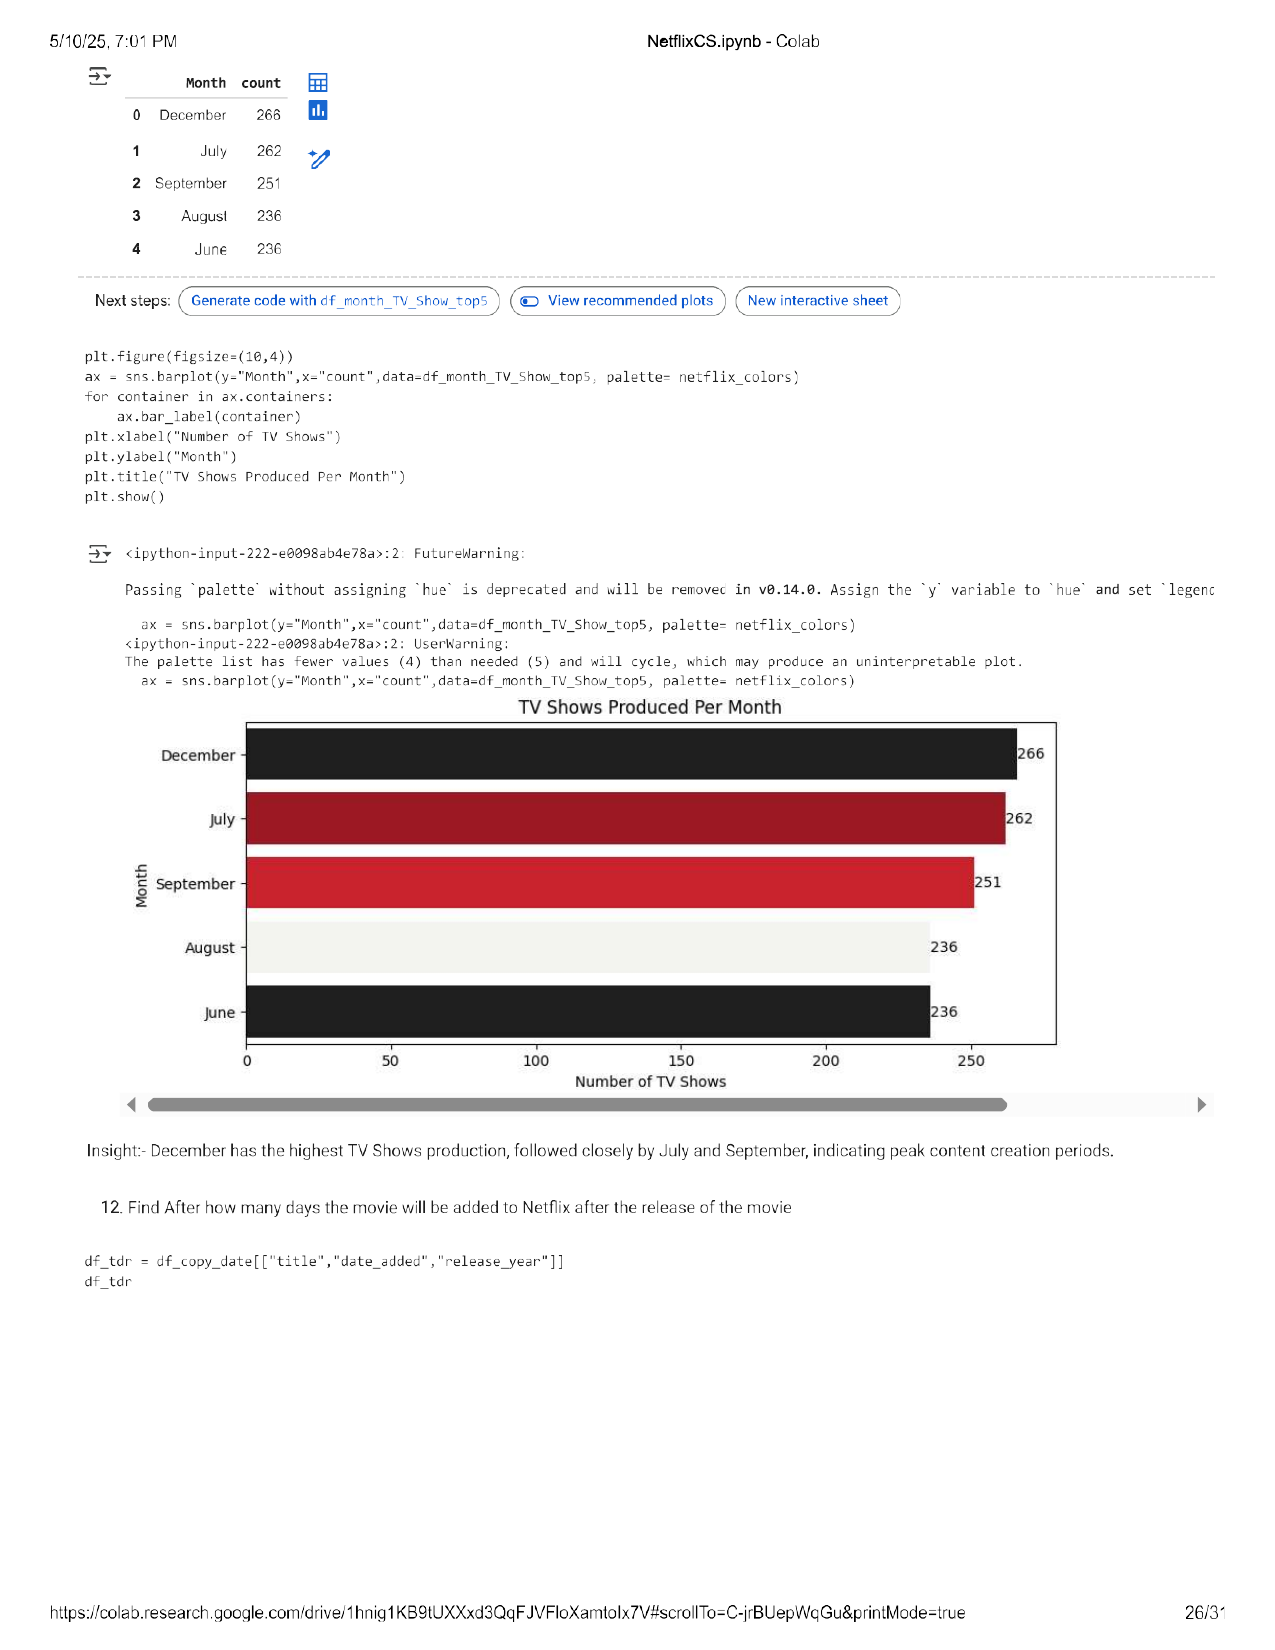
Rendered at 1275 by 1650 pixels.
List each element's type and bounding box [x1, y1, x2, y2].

picture [831, 583, 940, 598]
picture [120, 1200, 417, 1217]
picture [126, 547, 404, 561]
picture [269, 583, 451, 598]
picture [257, 145, 281, 156]
picture [88, 545, 112, 563]
picture [607, 370, 798, 385]
picture [257, 177, 279, 189]
picture [85, 350, 596, 504]
picture [125, 97, 288, 120]
picture [88, 1143, 1109, 1160]
picture [73, 34, 109, 50]
picture [126, 583, 259, 598]
picture [51, 1605, 965, 1622]
picture [1186, 1605, 1225, 1619]
picture [419, 1200, 791, 1213]
picture [776, 34, 819, 47]
picture [951, 583, 1085, 595]
picture [463, 583, 726, 597]
picture [415, 547, 524, 561]
picture [156, 177, 227, 191]
picture [195, 243, 227, 255]
picture [510, 286, 726, 316]
picture [1129, 583, 1214, 598]
picture [50, 34, 70, 47]
picture [257, 243, 281, 254]
picture [178, 286, 500, 316]
picture [181, 210, 227, 224]
picture [85, 1255, 562, 1289]
picture [153, 35, 176, 47]
picture [115, 35, 145, 47]
picture [201, 145, 227, 159]
picture [133, 697, 1061, 1090]
picture [125, 618, 1021, 688]
picture [96, 294, 170, 309]
picture [308, 100, 328, 120]
picture [257, 210, 281, 221]
picture [306, 147, 330, 169]
picture [735, 286, 901, 316]
picture [88, 67, 112, 85]
